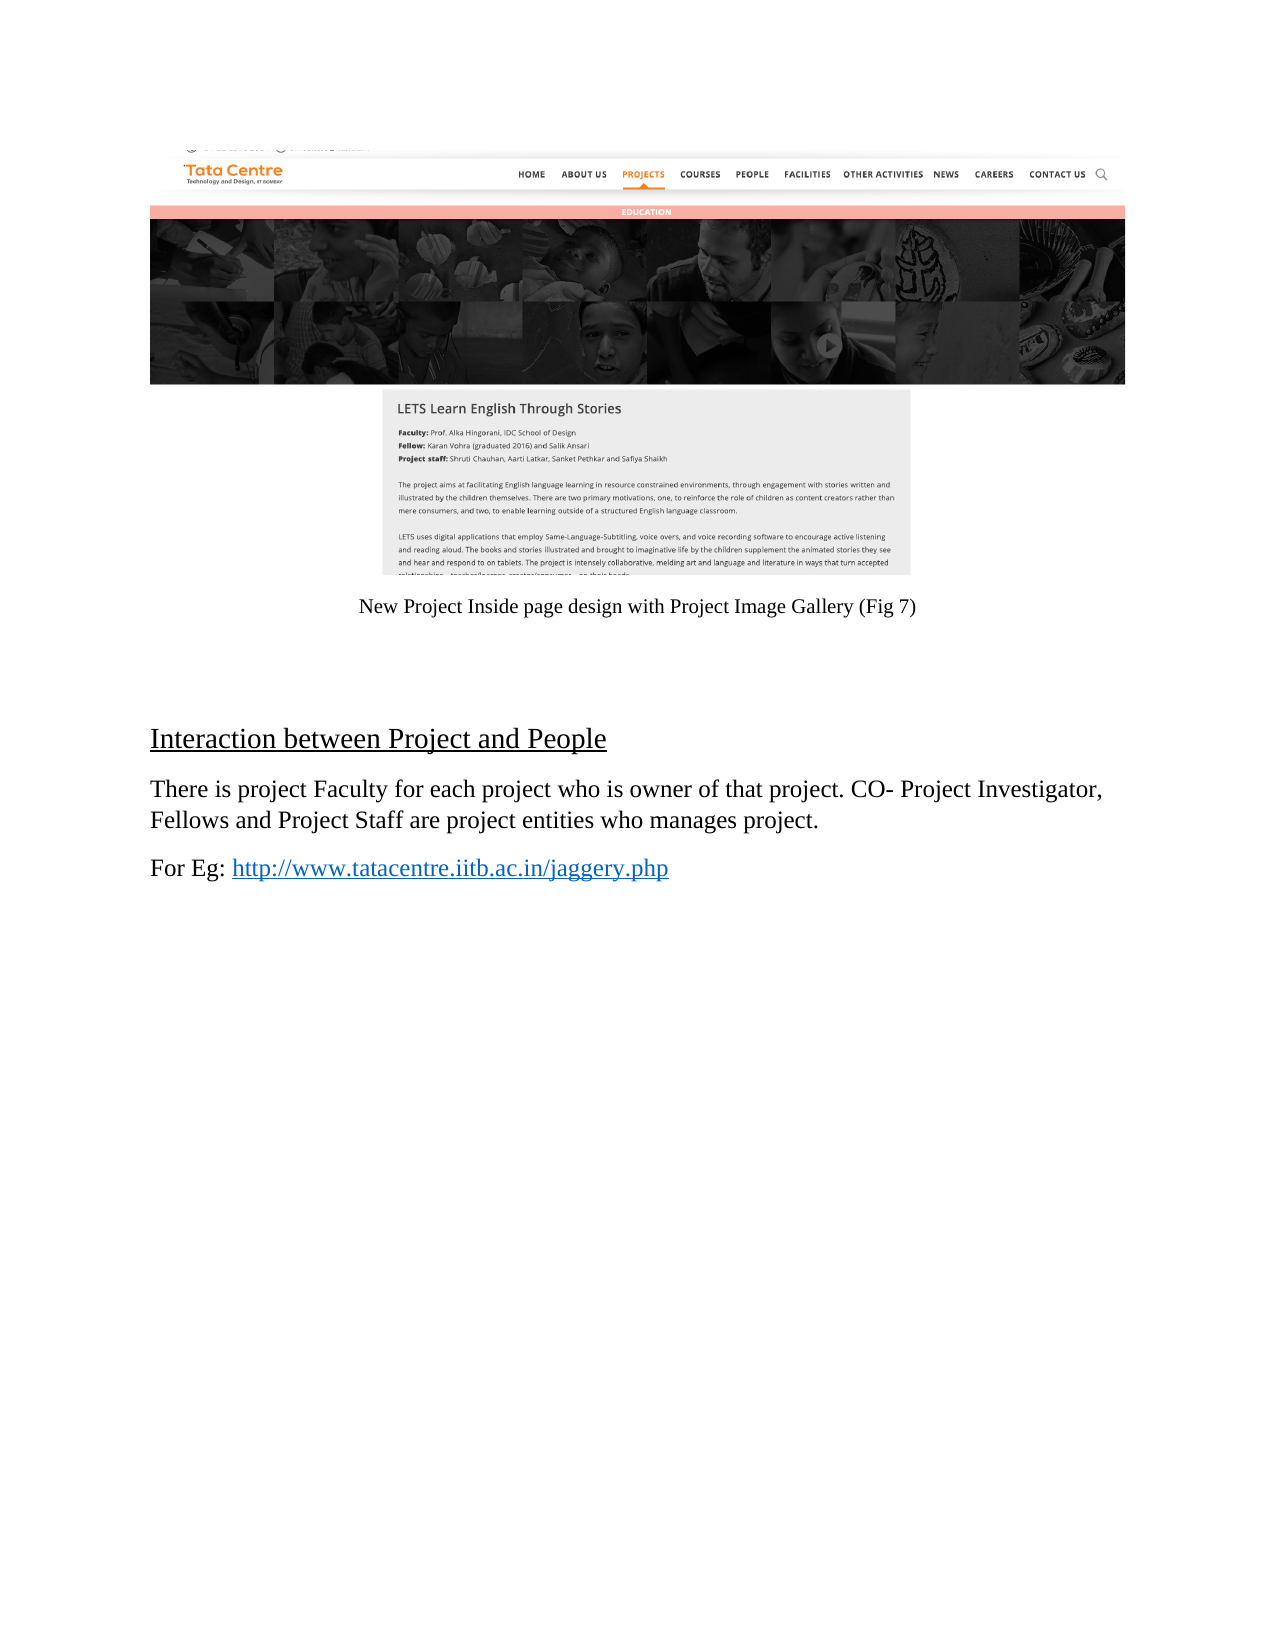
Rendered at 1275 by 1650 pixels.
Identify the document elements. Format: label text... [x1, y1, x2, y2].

text New Project Inside page design with Project Image Gallery (Fig 7) [150, 593, 1125, 618]
text Interaction between Project and People [150, 721, 1125, 755]
picture [150, 150, 1125, 575]
text For Eg: http://www.tatacentre.iitb.ac.in/jaggery.php [150, 853, 1125, 882]
text There is project Faculty for each project who is owner of that project. CO- Project Investigator, Fellows and Project Staff are project entities who manages project. [150, 774, 1125, 834]
